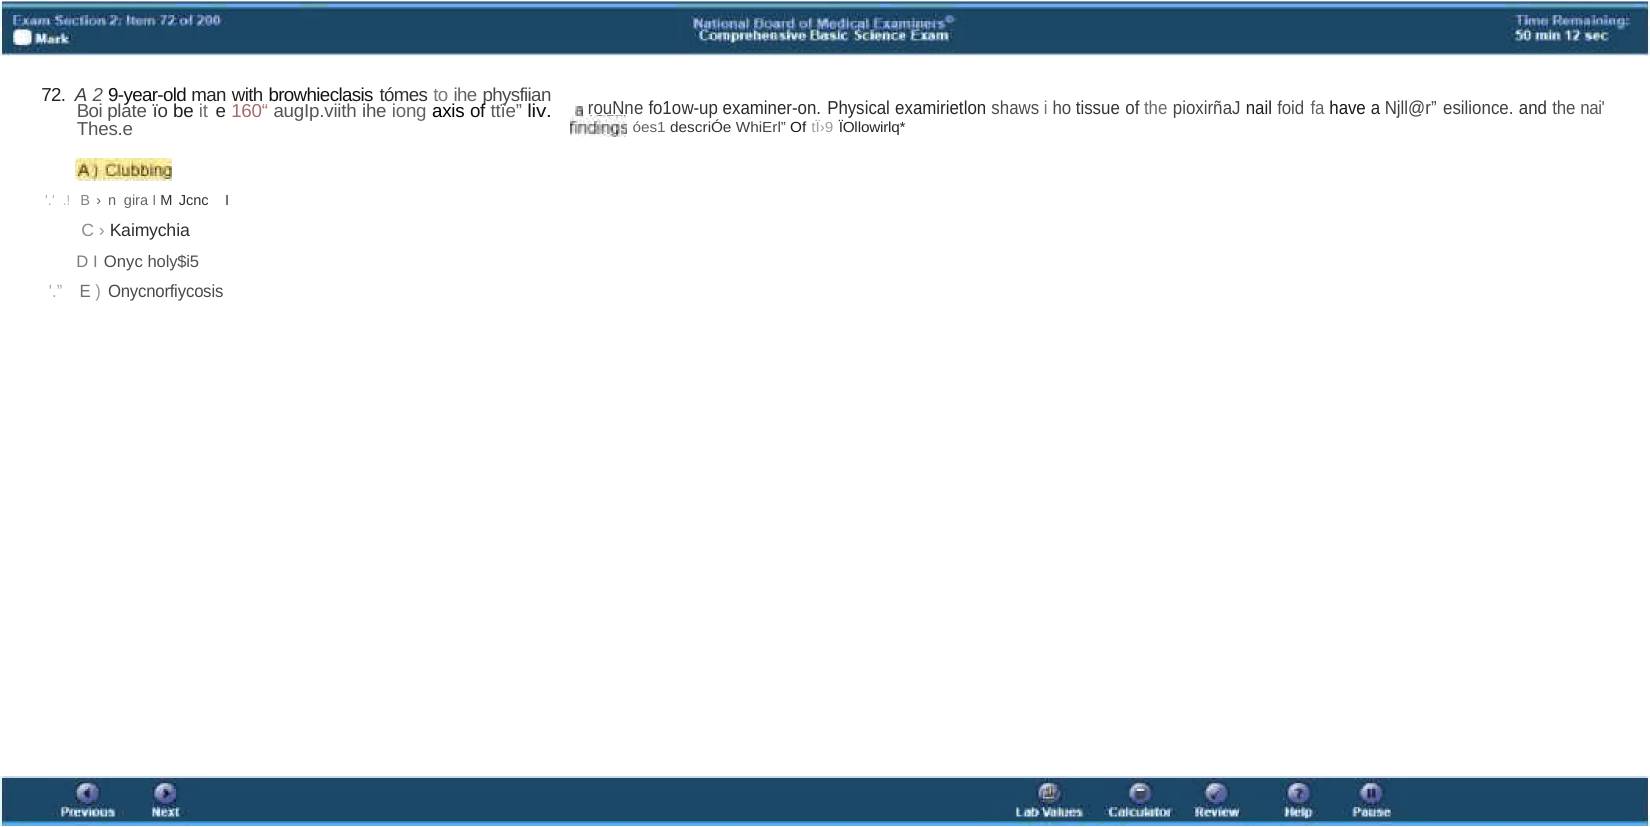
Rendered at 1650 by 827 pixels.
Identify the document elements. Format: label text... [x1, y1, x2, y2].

text 72. A 2 9-year-old man with browhieclasis tómes to ihe physfiian Boi plate ïo be it e 160“ augIp.viith ihe iong axis of ttïe” liv. Thes.e [41, 87, 569, 139]
picture [0, 776, 1650, 826]
text '.” E ) Onycnorfiycosis [39, 280, 233, 301]
text '.' .! B › n gira I M Jcnc I [42, 167, 233, 208]
picture [570, 106, 627, 137]
text D I Onyc holy$i5 [42, 251, 233, 271]
text rouNne fo1ow-up examiner-on. Physical examirietlon shaws i ho tissue of the pioxirñaJ nail foid fa have a Njll@r” esilionce. and the nai' [588, 98, 1612, 119]
text C › Kaimychia [37, 219, 233, 240]
picture [75, 158, 172, 167]
picture [0, 0, 1650, 56]
text óes1 descriÓe WhiErl” Of tÏ›9 ÏOllowirlq* [632, 119, 1612, 136]
